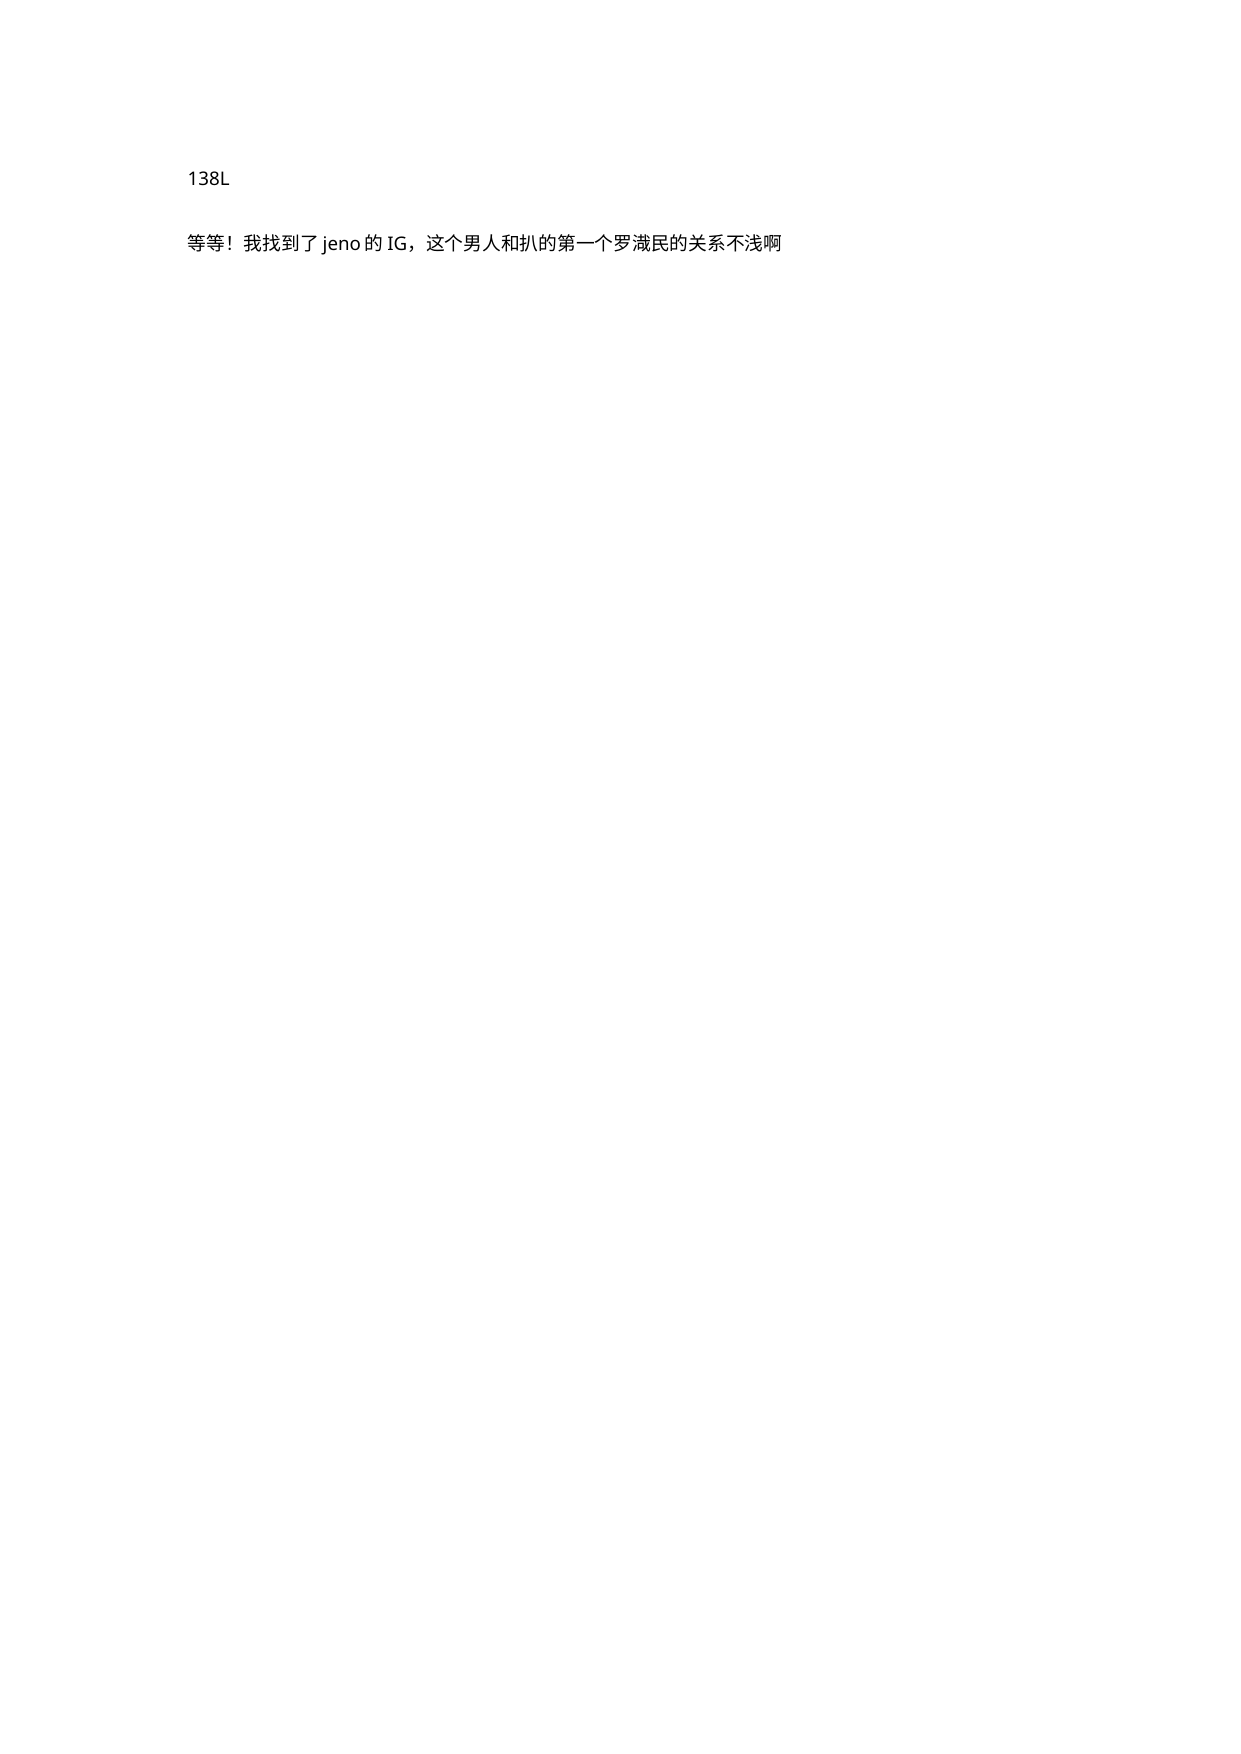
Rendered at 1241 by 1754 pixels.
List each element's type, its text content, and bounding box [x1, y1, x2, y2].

text 138L [187, 162, 1053, 194]
text 等等！我找到了jeno的IG，这个男人和扒的第一个罗渽民的关系不浅啊 [187, 226, 1053, 258]
